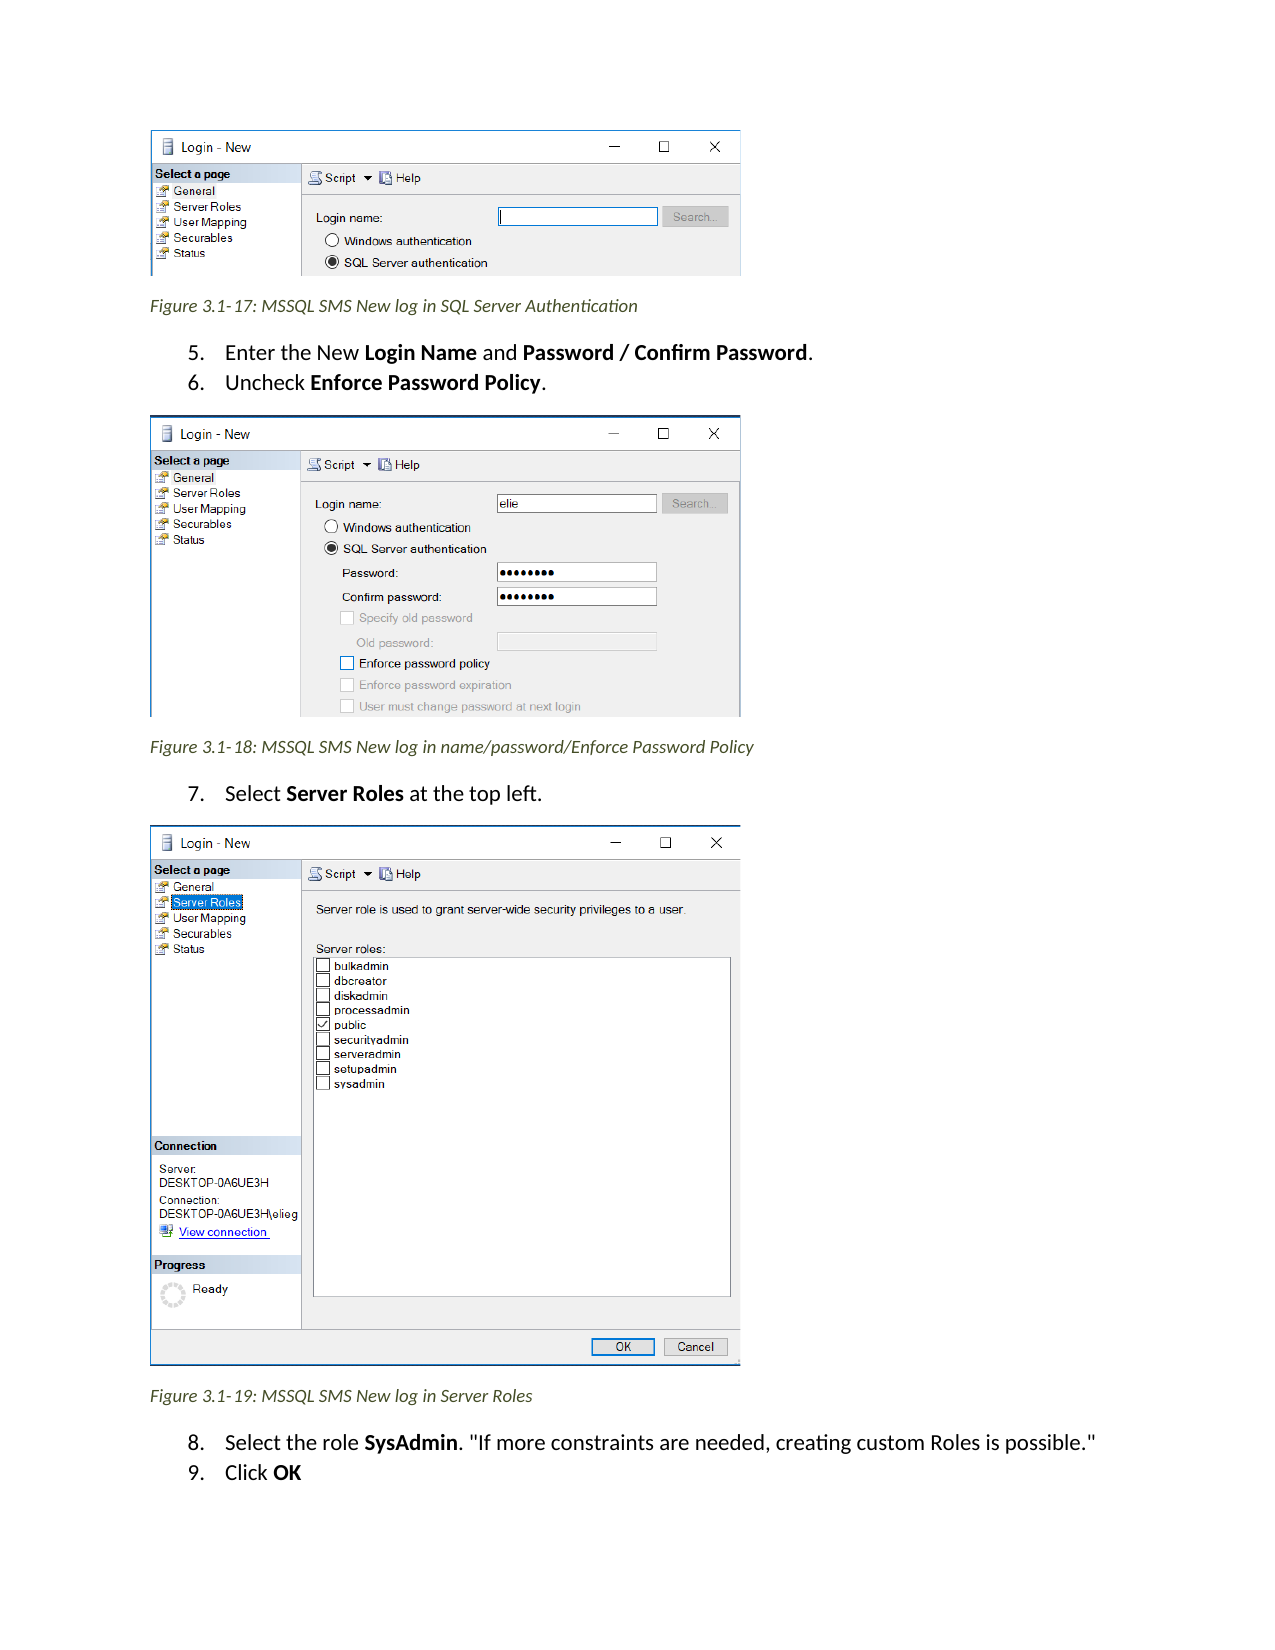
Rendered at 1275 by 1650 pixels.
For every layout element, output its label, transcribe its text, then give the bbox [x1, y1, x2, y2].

picture [150, 130, 741, 276]
list Select Server Roles at the top left. [187, 779, 1125, 807]
list Click OK [187, 1458, 1125, 1486]
list Uncheck Enforce Password Policy. [187, 368, 1125, 396]
list Select the role SysAdmin. "If more constraints are needed, creating custom Roles is possible." [187, 1428, 1125, 1456]
list Enter the New Login Name and Password / Confirm Password. [187, 338, 1125, 366]
picture [150, 415, 741, 717]
picture [150, 825, 741, 1366]
